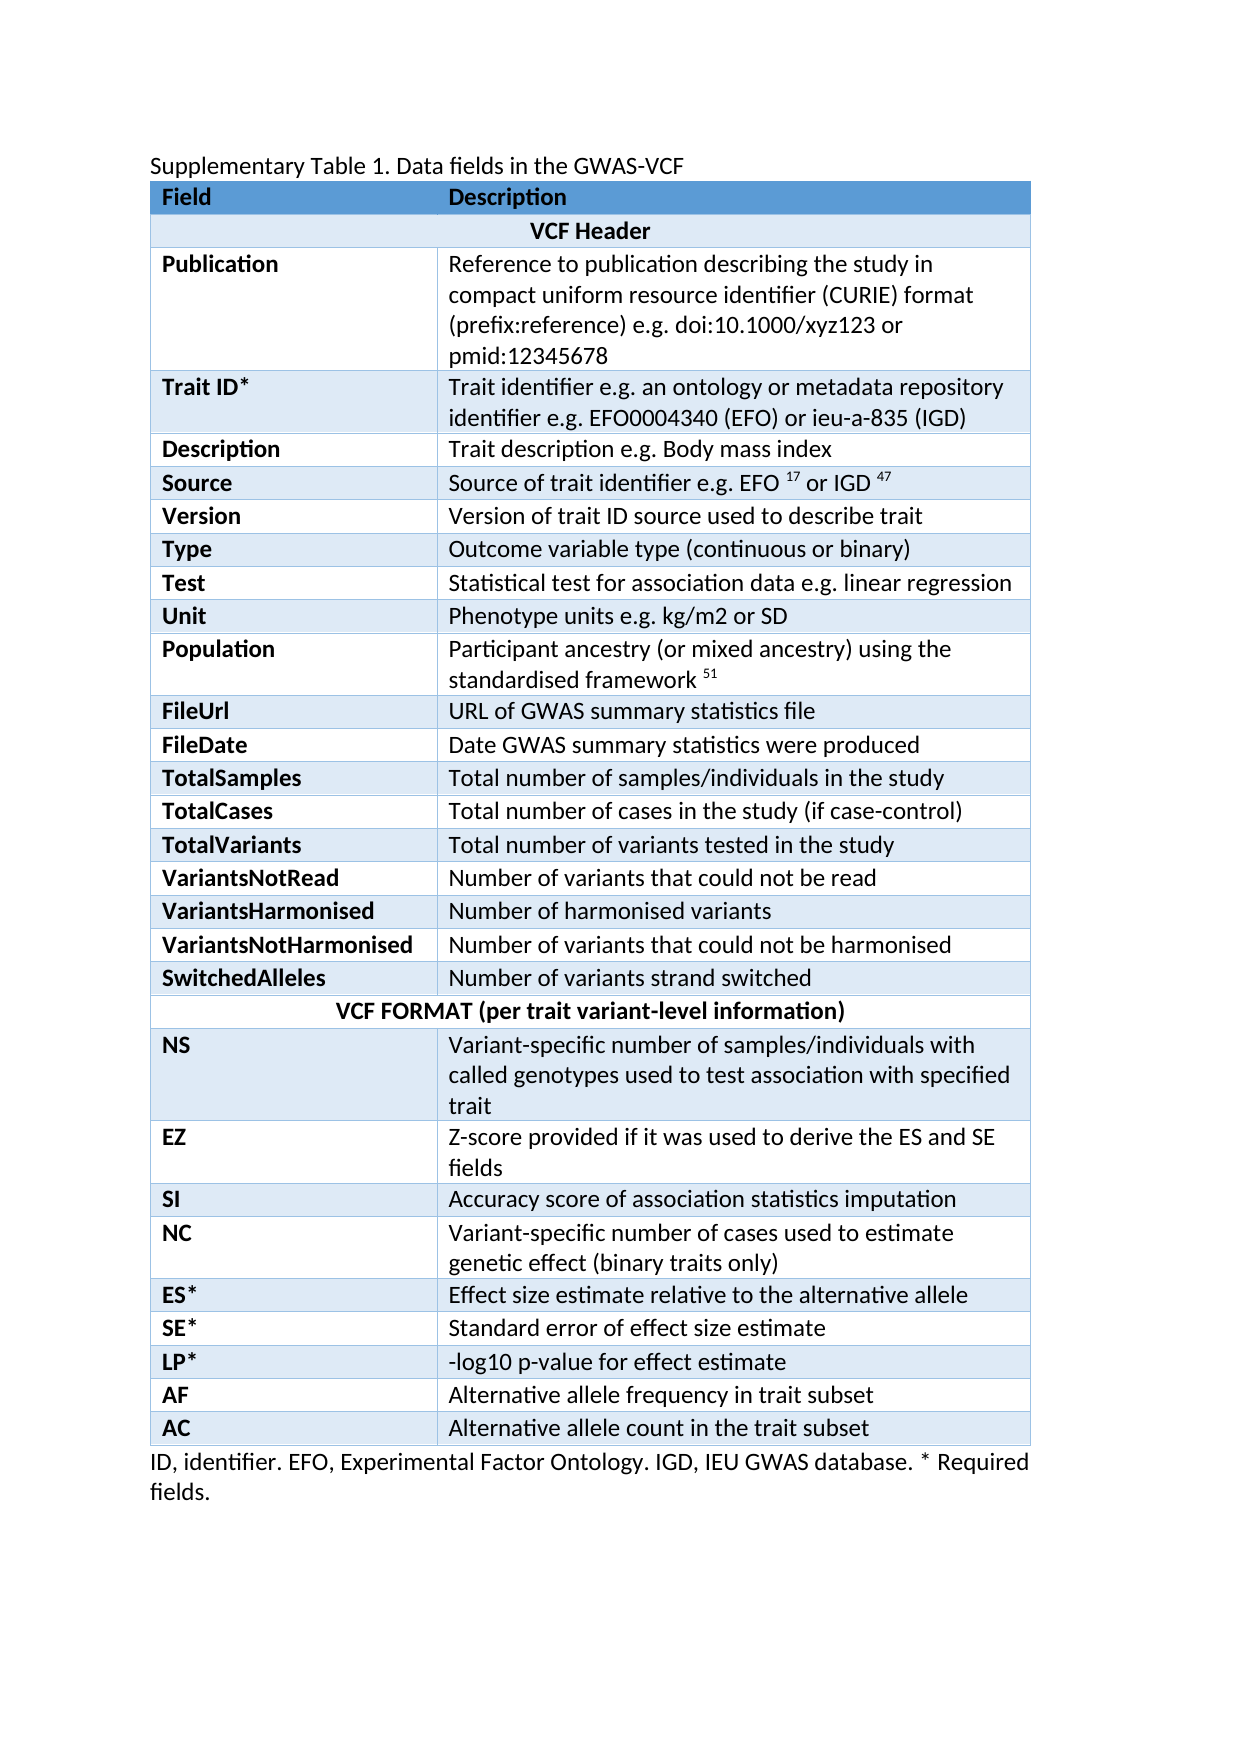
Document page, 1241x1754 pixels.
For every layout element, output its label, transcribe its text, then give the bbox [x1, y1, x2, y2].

text ID, identifier. EFO, Experimental Factor Ontology. IGD, IEU GWAS database. * Required fields. [150, 1446, 1090, 1507]
table_cell Total number of cases in the study (if case-control) [438, 796, 1030, 828]
table_cell Statistical test for association data e.g. linear regression [438, 567, 1030, 599]
text Supplementary Table 1. Data fields in the GWAS-VCF [150, 150, 1090, 181]
table_cell Phenotype units e.g. kg/m2 or SD [438, 600, 1030, 632]
table_cell Publication [151, 248, 437, 370]
table_cell Accuracy score of association statistics imputation [438, 1184, 1030, 1216]
table_cell AC [151, 1412, 437, 1444]
table_cell Version [151, 500, 437, 532]
table_cell EZ [151, 1121, 437, 1182]
table_header Field [151, 182, 437, 214]
table_cell Test [151, 567, 437, 599]
table_cell TotalVariants [151, 829, 437, 861]
table_cell Unit [151, 600, 437, 632]
table_cell Number of variants strand switched [438, 962, 1030, 994]
table_cell -log10 p-value for effect estimate [438, 1346, 1030, 1378]
table_cell Total number of variants tested in the study [438, 829, 1030, 861]
table_cell Variant-specific number of cases used to estimate genetic effect (binary traits only) [438, 1217, 1030, 1278]
table_cell Source [151, 467, 437, 499]
table_cell Z-score provided if it was used to derive the ES and SE fields [438, 1121, 1030, 1182]
table_cell Standard error of effect size estimate [438, 1312, 1030, 1344]
table_cell Trait description e.g. Body mass index [438, 434, 1030, 466]
table_cell Effect size estimate relative to the alternative allele [438, 1279, 1030, 1311]
table_cell Variant-specific number of samples/individuals with called genotypes used to test association with specified trait [438, 1029, 1030, 1120]
table_cell VariantsHarmonised [151, 896, 437, 928]
table_cell VariantsNotRead [151, 862, 437, 894]
table_cell AF [151, 1379, 437, 1411]
table_cell SE* [151, 1312, 437, 1344]
table_cell TotalCases [151, 796, 437, 828]
table_cell NS [151, 1029, 437, 1120]
table_cell Alternative allele frequency in trait subset [438, 1379, 1030, 1411]
table_cell Number of variants that could not be read [438, 862, 1030, 894]
table_cell Outcome variable type (continuous or binary) [438, 534, 1030, 566]
table_cell Type [151, 534, 437, 566]
table_cell VCF Header [151, 215, 1030, 247]
table_cell SI [151, 1184, 437, 1216]
table_cell ES* [151, 1279, 437, 1311]
table_cell Trait identifier e.g. an ontology or metadata repository identifier e.g. EFO0004340 (EFO) or ieu-a-835 (IGD) [438, 371, 1030, 432]
table_cell LP* [151, 1346, 437, 1378]
table_cell Participant ancestry (or mixed ancestry) using the standardised framework 51 [438, 634, 1030, 694]
table_cell FileDate [151, 729, 437, 761]
table_cell Total number of samples/individuals in the study [438, 762, 1030, 794]
table_cell NC [151, 1217, 437, 1278]
table_header Description [438, 182, 1030, 214]
table_cell VCF FORMAT (per trait variant-level information) [151, 996, 1030, 1028]
table_cell TotalSamples [151, 762, 437, 794]
table_cell Alternative allele count in the trait subset [438, 1412, 1030, 1444]
table_cell URL of GWAS summary statistics file [438, 696, 1030, 728]
table_cell Trait ID* [151, 371, 437, 432]
table_cell VariantsNotHarmonised [151, 929, 437, 961]
table_cell SwitchedAlleles [151, 962, 437, 994]
table_cell Number of harmonised variants [438, 896, 1030, 928]
table_cell FileUrl [151, 696, 437, 728]
table_cell Version of trait ID source used to describe trait [438, 500, 1030, 532]
table_cell Description [151, 434, 437, 466]
table_cell Number of variants that could not be harmonised [438, 929, 1030, 961]
table_cell Reference to publication describing the study in compact uniform resource identifier (CURIE) format (prefix:reference) e.g. doi:10.1000/xyz123 or pmid:12345678 [438, 248, 1030, 370]
table_cell Date GWAS summary statistics were produced [438, 729, 1030, 761]
table_cell Source of trait identifier e.g. EFO 17 or IGD 47 [438, 467, 1030, 499]
table_cell Population [151, 634, 437, 694]
